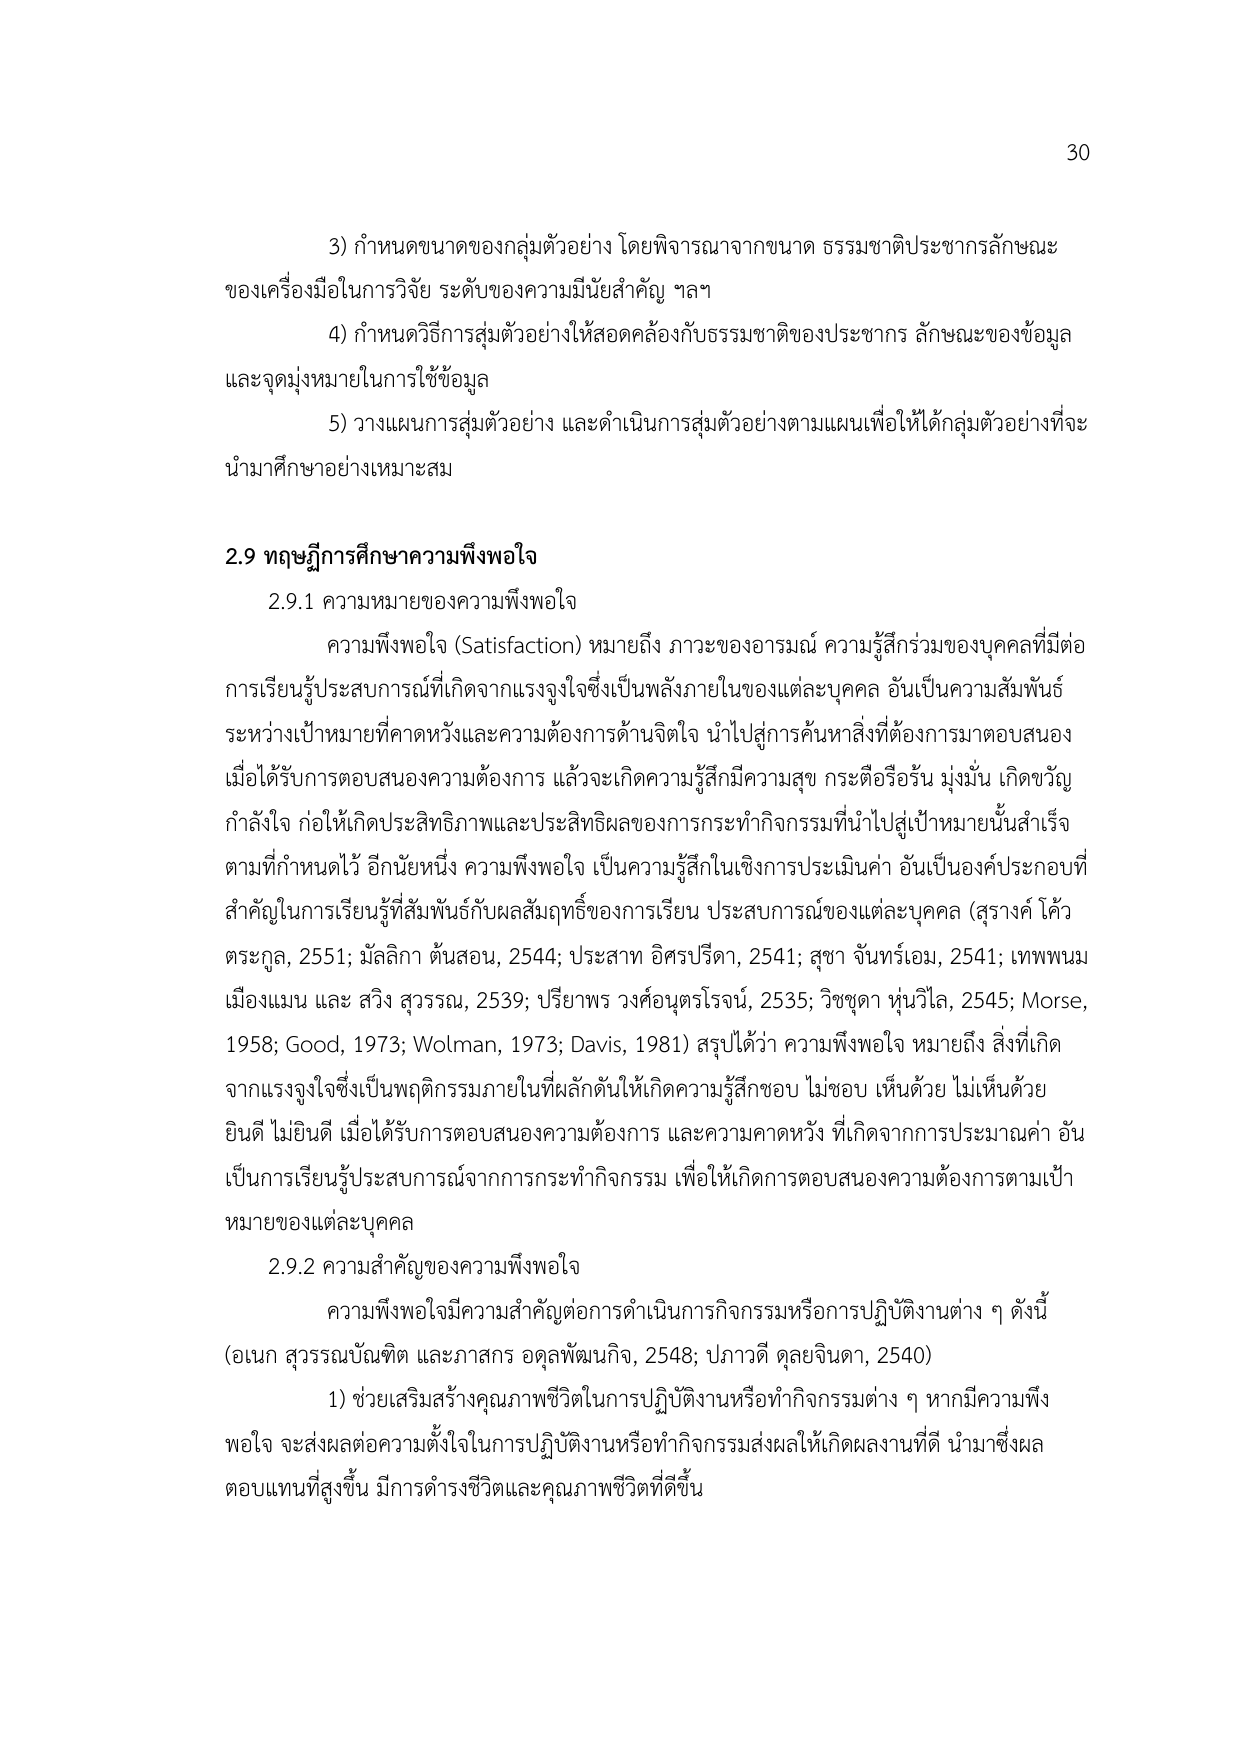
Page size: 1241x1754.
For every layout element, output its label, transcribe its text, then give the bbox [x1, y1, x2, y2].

text ความพึงพอใจมีความสำคัญต่อการดำเนินการกิจกรรมหรือการปฏิบัติงานต่าง ๆ ดังนี้ (อเนก สุวรรณบัณฑิต และภาสกร อดุลพัฒนกิจ, 2548; ปภาวดี ดุลยจินดา, 2540) [225, 1290, 1090, 1379]
text 2.9 ทฤษฏีการศึกษาความพึงพอใจ [225, 536, 1090, 580]
text 4) กำหนดวิธีการสุ่มตัวอย่างให้สอดคล้องกับธรรมชาติของประชากร ลักษณะของข้อมูล และจุดมุ่งหมายในการใช้ข้อมูล [225, 314, 1090, 402]
text ความพึงพอใจ (Satisfaction) หมายถึง ภาวะของอารมณ์ ความรู้สึกร่วมของบุคคลที่มีต่อการเรียนรู้ประสบการณ์ที่เกิดจากแรงจูงใจซึ่งเป็นพลังภายในของแต่ละบุคคล อันเป็นความสัมพันธ์ระหว่างเป้าหมายที่คาดหวังและความต้องการด้านจิตใจ นำไปสู่การค้นหาสิ่งที่ต้องการมาตอบสนอง เมื่อได้รับการตอบสนองความต้องการ แล้วจะเกิดความรู้สึกมีความสุข กระตือรือร้น มุ่งมั่น เกิดขวัญกำลังใจ ก่อให้เกิดประสิทธิภาพและประสิทธิผลของการกระทำกิจกรรมที่นำไปสู่เป้าหมายนั้นสำเร็จตามที่กำหนดไว้ อีกนัยหนึ่ง ความพึงพอใจ เป็นความรู้สึกในเชิงการประเมินค่า อันเป็นองค์ประกอบที่สำคัญในการเรียนรู้ที่สัมพันธ์กับผลสัมฤทธิ์ของการเรียน ประสบการณ์ของแต่ละบุคคล (สุรางค์ โค้วตระกูล, 2551; มัลลิกา ต้นสอน, 2544; ประสาท อิศรปรีดา, 2541; สุชา จันทร์เอม, 2541; เทพพนม เมืองแมน และ สวิง สุวรรณ, 2539; ปรียาพร วงศ์อนุตรโรจน์, 2535; วิชชุดา หุ่นวิไล, 2545; Morse, 1958; Good, 1973; Wolman, 1973; Davis, 1981) สรุปได้ว่า ความพึงพอใจ หมายถึง สิ่งที่เกิดจากแรงจูงใจซึ่งเป็นพฤติกรรมภายในที่ผลักดันให้เกิดความรู้สึกชอบ ไม่ชอบ เห็นด้วย ไม่เห็นด้วย ยินดี ไม่ยินดี เมื่อได้รับการตอบสนองความต้องการ และความคาดหวัง ที่เกิดจากการประมาณค่า อันเป็นการเรียนรู้ประสบการณ์จากการกระทำกิจกรรม เพื่อให้เกิดการตอบสนองความต้องการตามเป้าหมายของแต่ละบุคคล [225, 624, 1090, 1246]
text 2.9.1 ความหมายของความพึงพอใจ [225, 580, 1090, 624]
text 2.9.2 ความสำคัญของความพึงพอใจ [225, 1246, 1090, 1290]
text 1) ช่วยเสริมสร้างคุณภาพชีวิตในการปฏิบัติงานหรือทำกิจกรรมต่าง ๆ หากมีความพึงพอใจ จะส่งผลต่อความตั้งใจในการปฏิบัติงานหรือทำกิจกรรมส่งผลให้เกิดผลงานที่ดี นำมาซึ่งผลตอบแทนที่สูงขึ้น มีการดำรงชีวิตและคุณภาพชีวิตที่ดีขึ้น [225, 1379, 1090, 1512]
text 3) กำหนดขนาดของกลุ่มตัวอย่าง โดยพิจารณาจากขนาด ธรรมชาติประชากรลักษณะของเครื่องมือในการวิจัย ระดับของความมีนัยสำคัญ ฯลฯ [225, 225, 1090, 314]
text 5) วางแผนการสุ่มตัวอย่าง และดำเนินการสุ่มตัวอย่างตามแผนเพื่อให้ได้กลุ่มตัวอย่างที่จะนำมาศึกษาอย่างเหมาะสม [225, 402, 1090, 491]
